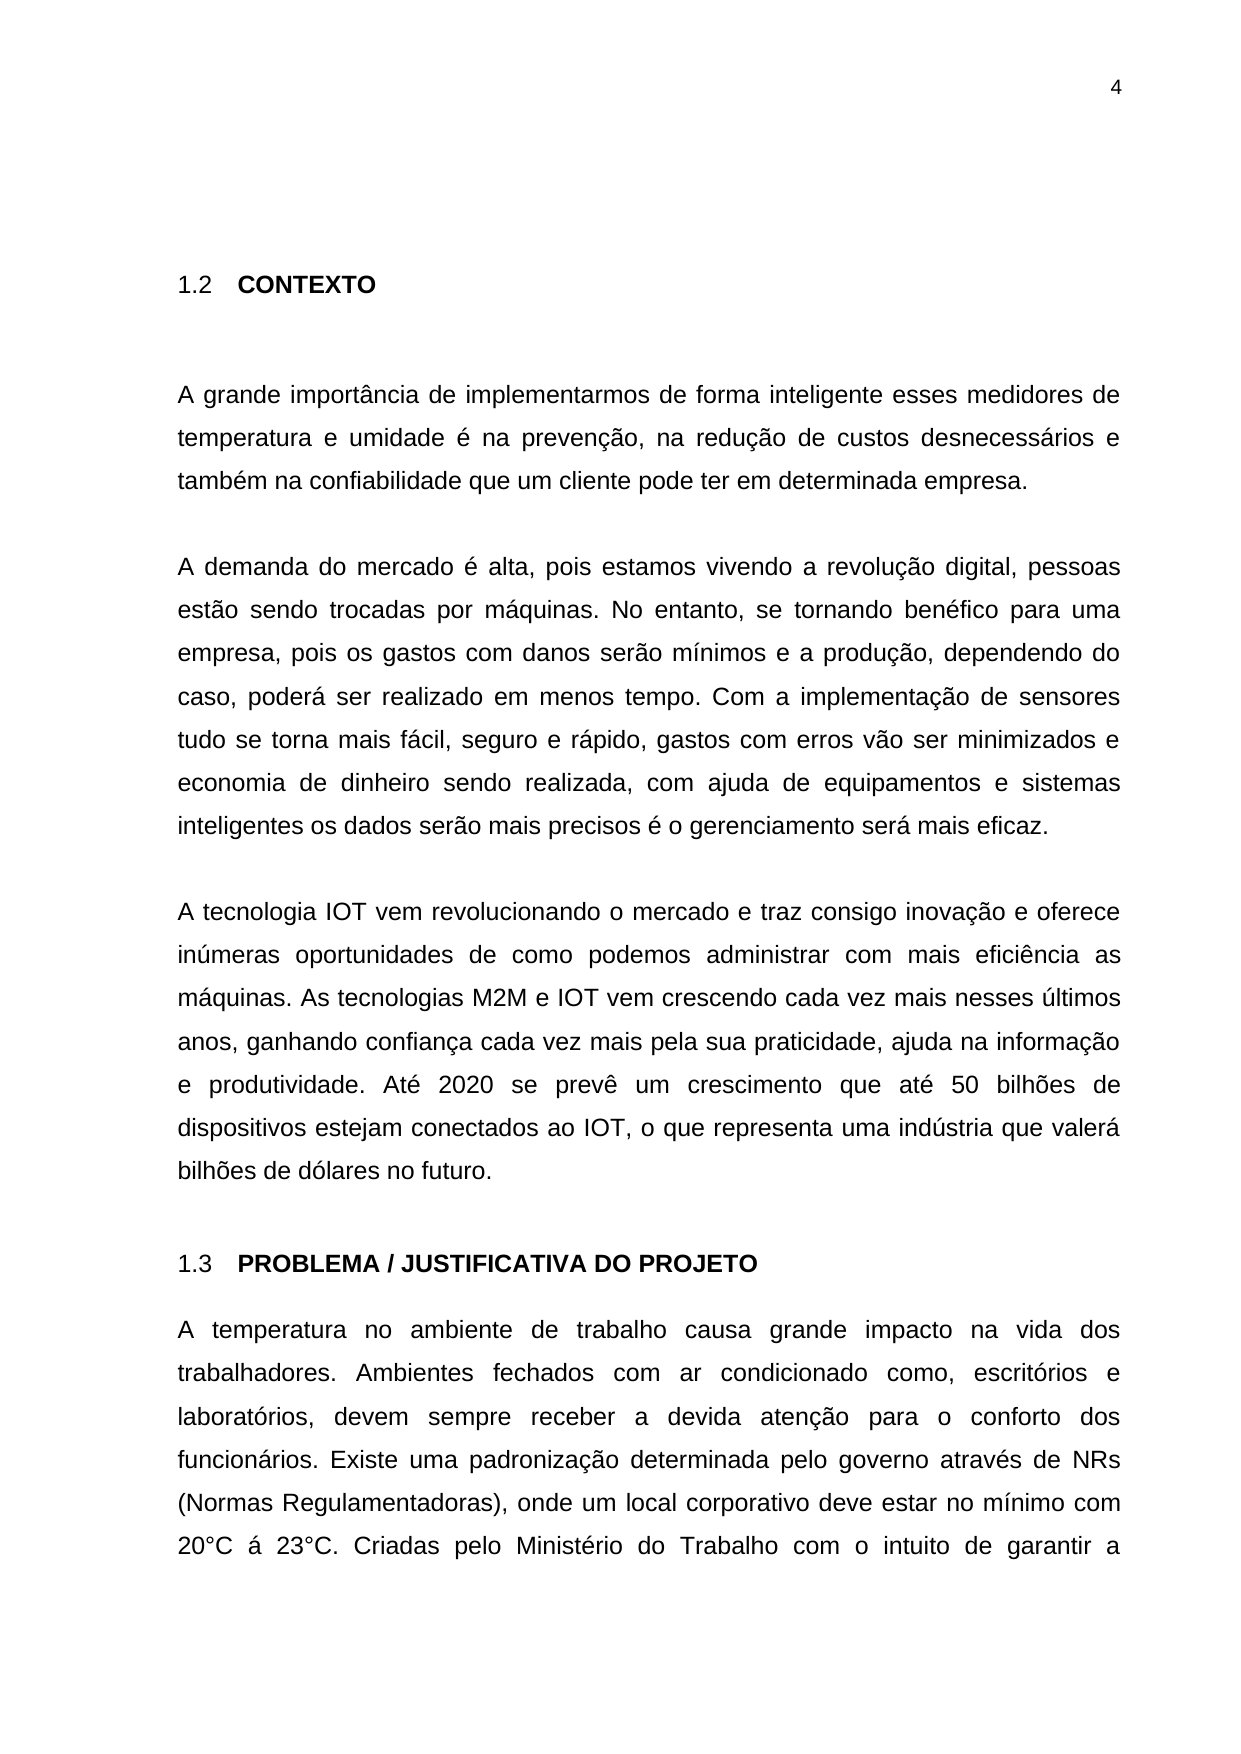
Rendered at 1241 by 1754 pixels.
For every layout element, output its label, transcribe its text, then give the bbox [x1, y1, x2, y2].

text A tecnologia IOT vem revolucionando o mercado e traz consigo inovação e oferece inúmeras oportunidades de como podemos administrar com mais eficiência as máquinas. As tecnologias M2M e IOT vem crescendo cada vez mais nesses últimos anos, ganhando confiança cada vez mais pela sua praticidade, ajuda na informação e produtividade. Até 2020 se prevê um crescimento que até 50 bilhões de dispositivos estejam conectados ao IOT, o que representa uma indústria que valerá bilhões de dólares no futuro. [177, 897, 1122, 1185]
subtitle CONTEXTO [177, 270, 1122, 299]
text A grande importância de implementarmos de forma inteligente esses medidores de temperatura e umidade é na prevenção, na redução de custos desnecessários e também na confiabilidade que um cliente pode ter em determinada empresa. [177, 380, 1122, 495]
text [177, 1315, 1122, 1560]
text A demanda do mercado é alta, pois estamos vivendo a revolução digital, pessoas estão sendo trocadas por máquinas. No entanto, se tornando benéfico para uma empresa, pois os gastos com danos serão mínimos e a produção, dependendo do caso, poderá ser realizado em menos tempo. Com a implementação de sensores tudo se torna mais fácil, seguro e rápido, gastos com erros vão ser minimizados e economia de dinheiro sendo realizada, com ajuda de equipamentos e sistemas inteligentes os dados serão mais precisos é o gerenciamento será mais eficaz. [177, 552, 1122, 840]
subtitle Problema / justificativa do projeto [177, 1249, 1122, 1278]
